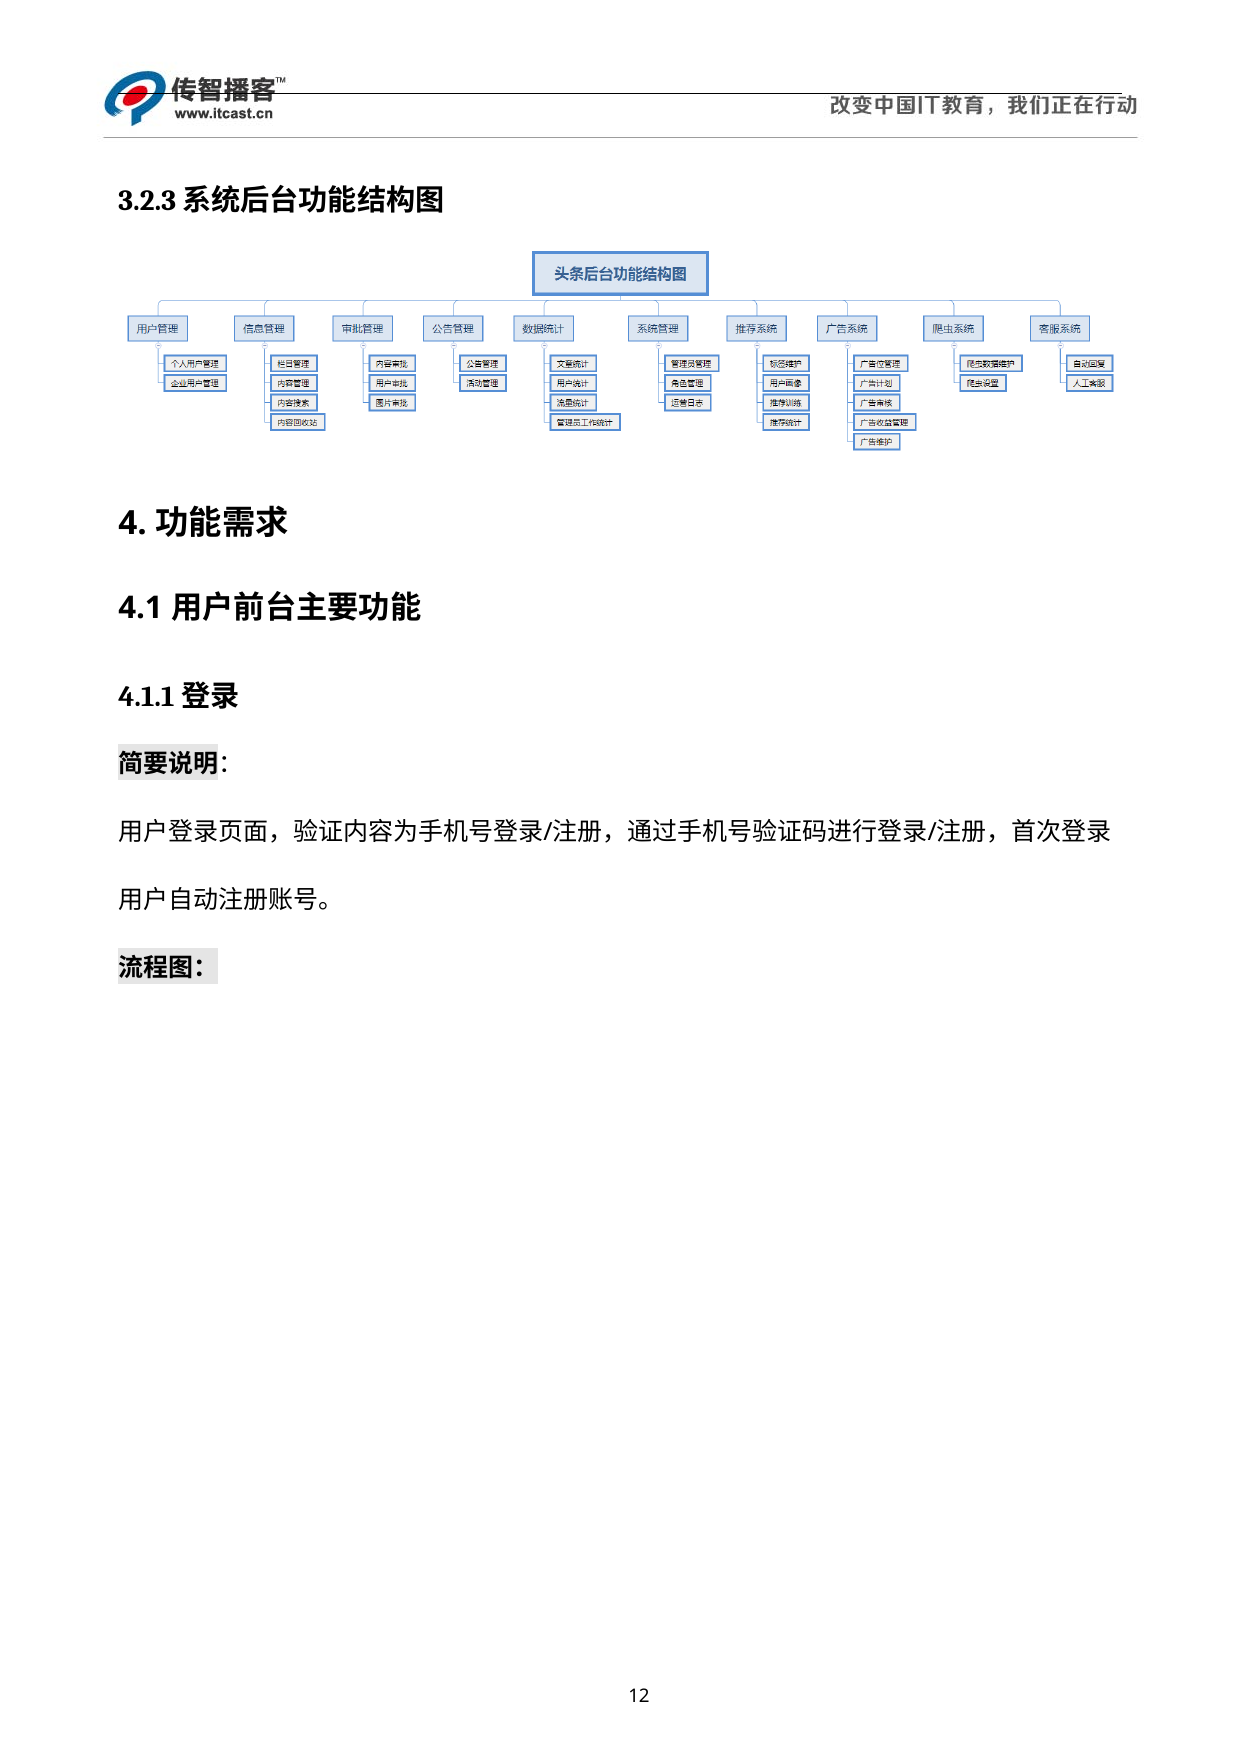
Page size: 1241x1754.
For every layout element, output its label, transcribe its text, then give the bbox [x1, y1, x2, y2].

subtitle 4.1 用户前台主要功能 [118, 571, 1122, 639]
text 简要说明： [118, 728, 1122, 796]
picture [1, 0, 1239, 146]
picture [118, 241, 1123, 460]
subtitle 4.1.1 登录 [118, 660, 1122, 728]
subtitle 3.2.3系统后台功能结构图 [118, 164, 1122, 232]
text 用户登录页面，验证内容为手机号登录/注册，通过手机号验证码进行登录/注册，首次登录用户自动注册账号。 [118, 796, 1122, 932]
subtitle 功能需求 [118, 486, 1122, 554]
text 流程图： [118, 932, 1122, 1000]
